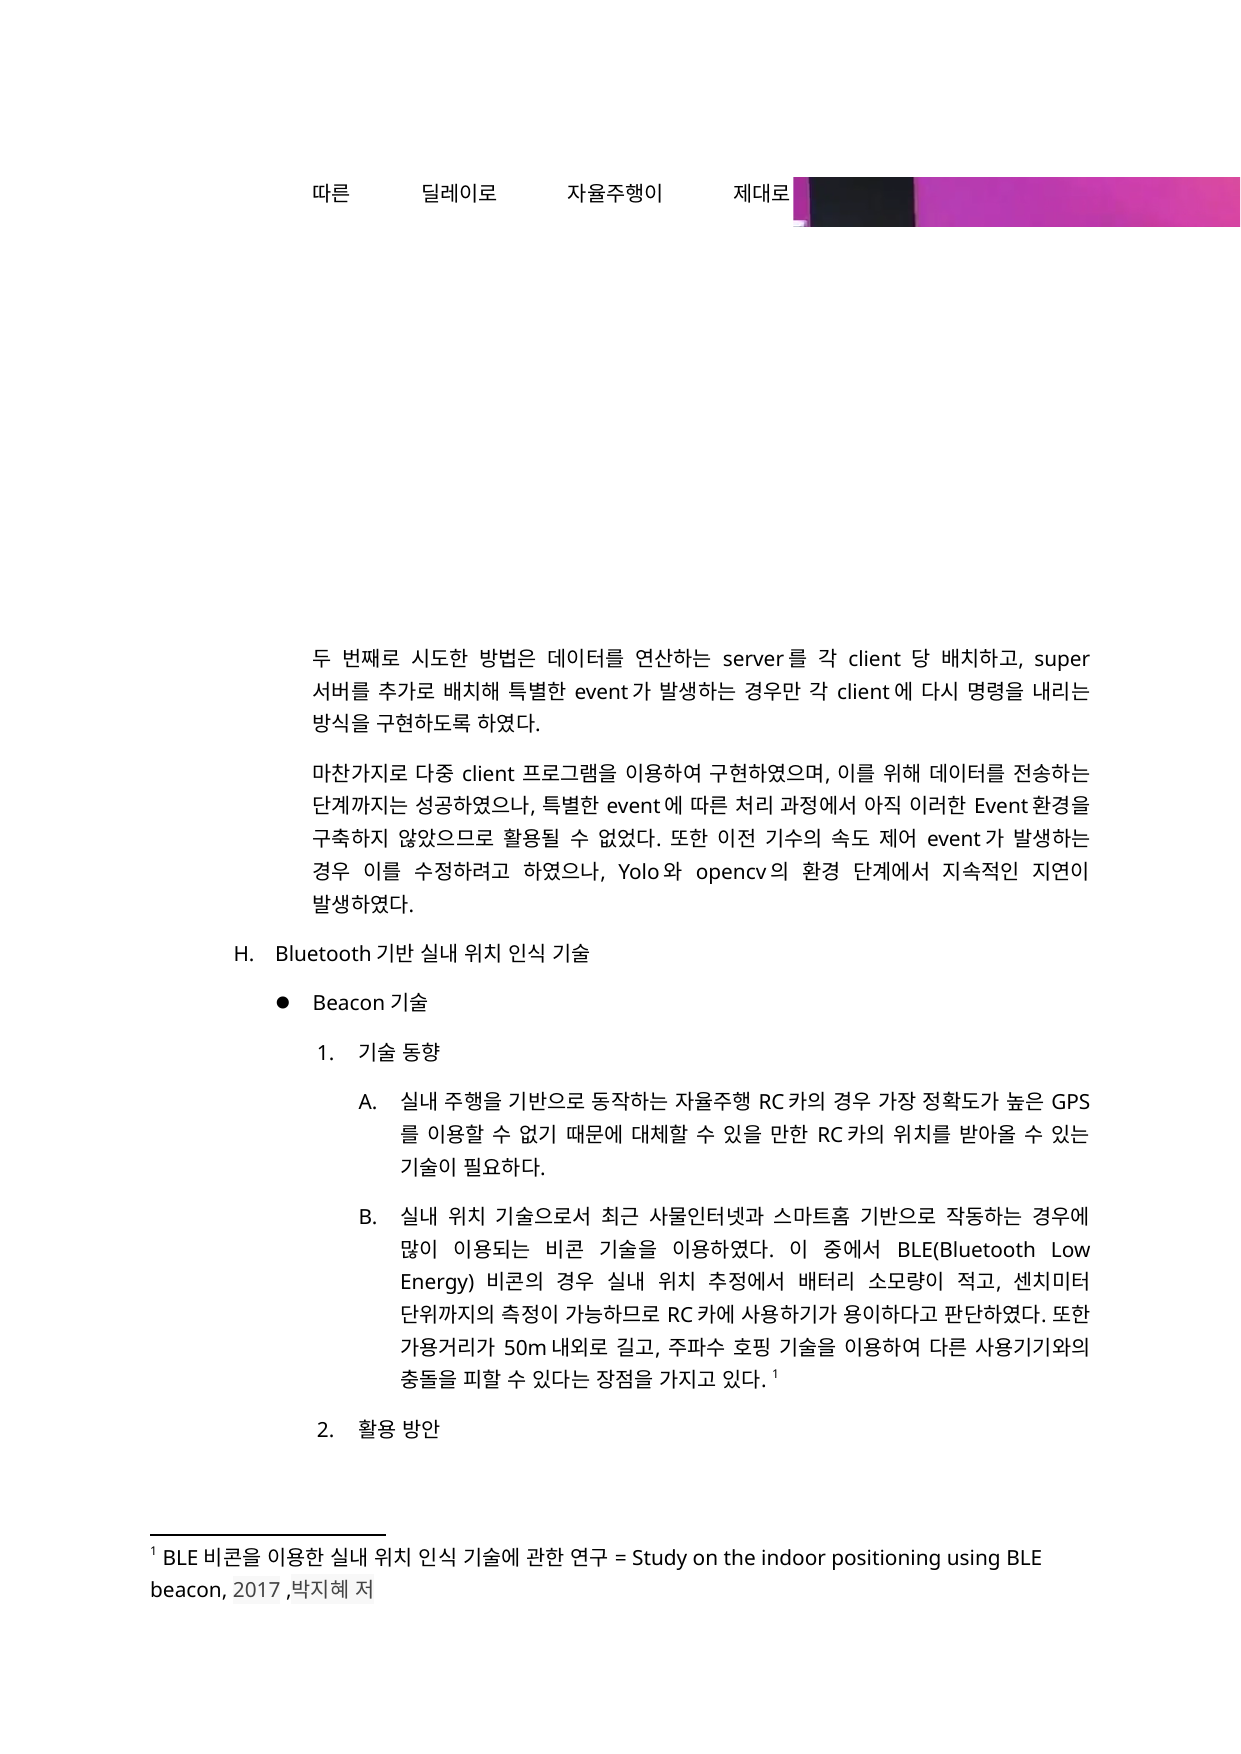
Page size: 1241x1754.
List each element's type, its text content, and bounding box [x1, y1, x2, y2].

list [312, 177, 1090, 623]
list 실내 주행을 기반으로 동작하는 자율주행 RC카의 경우 가장 정확도가 높은 GPS를 이용할 수 없기 때문에 대체할 수 있을 만한 RC카의 위치를 받아올 수 있는 기술이 필요하다. [358, 1085, 1090, 1181]
list 활용 방안 [317, 1413, 1090, 1443]
list Beacon 기술 [275, 987, 1090, 1017]
list Bluetooth기반 실내 위치 인식 기술 [233, 937, 1090, 967]
list 두 번째로 시도한 방법은 데이터를 연산하는 server를 각 client 당 배치하고, super서버를 추가로 배치해 특별한 event가 발생하는 경우만 각 client에 다시 명령을 내리는 방식을 구현하도록 하였다. [312, 642, 1090, 738]
list 기술 동향 [317, 1036, 1090, 1066]
list 실내 위치 기술으로서 최근 사물인터넷과 스마트홈 기반으로 작동하는 경우에 많이 이용되는 비콘 기술을 이용하였다. 이 중에서 BLE(Bluetooth Low Energy) 비콘의 경우 실내 위치 추정에서 배터리 소모량이 적고, 센치미터 단위까지의 측정이 가능하므로 RC카에 사용하기가 용이하다고 판단하였다. 또한 가용거리가 50m내외로 길고, 주파수 호핑 기술을 이용하여 다른 사용기기와의 충돌을 피할 수 있다는 장점을 가지고 있다. [358, 1200, 1090, 1394]
list 마찬가지로 다중 client 프로그램을 이용하여 구현하였으며, 이를 위해 데이터를 전송하는 단계까지는 성공하였으나, 특별한 event에 따른 처리 과정에서 아직 이러한 Event환경을 구축하지 않았으므로 활용될 수 없었다. 또한 이전 기수의 속도 제어 event가 발생하는 경우 이를 수정하려고 하였으나, Yolo와 opencv의 환경 단계에서 지속적인 지연이 발생하였다. [312, 757, 1090, 918]
